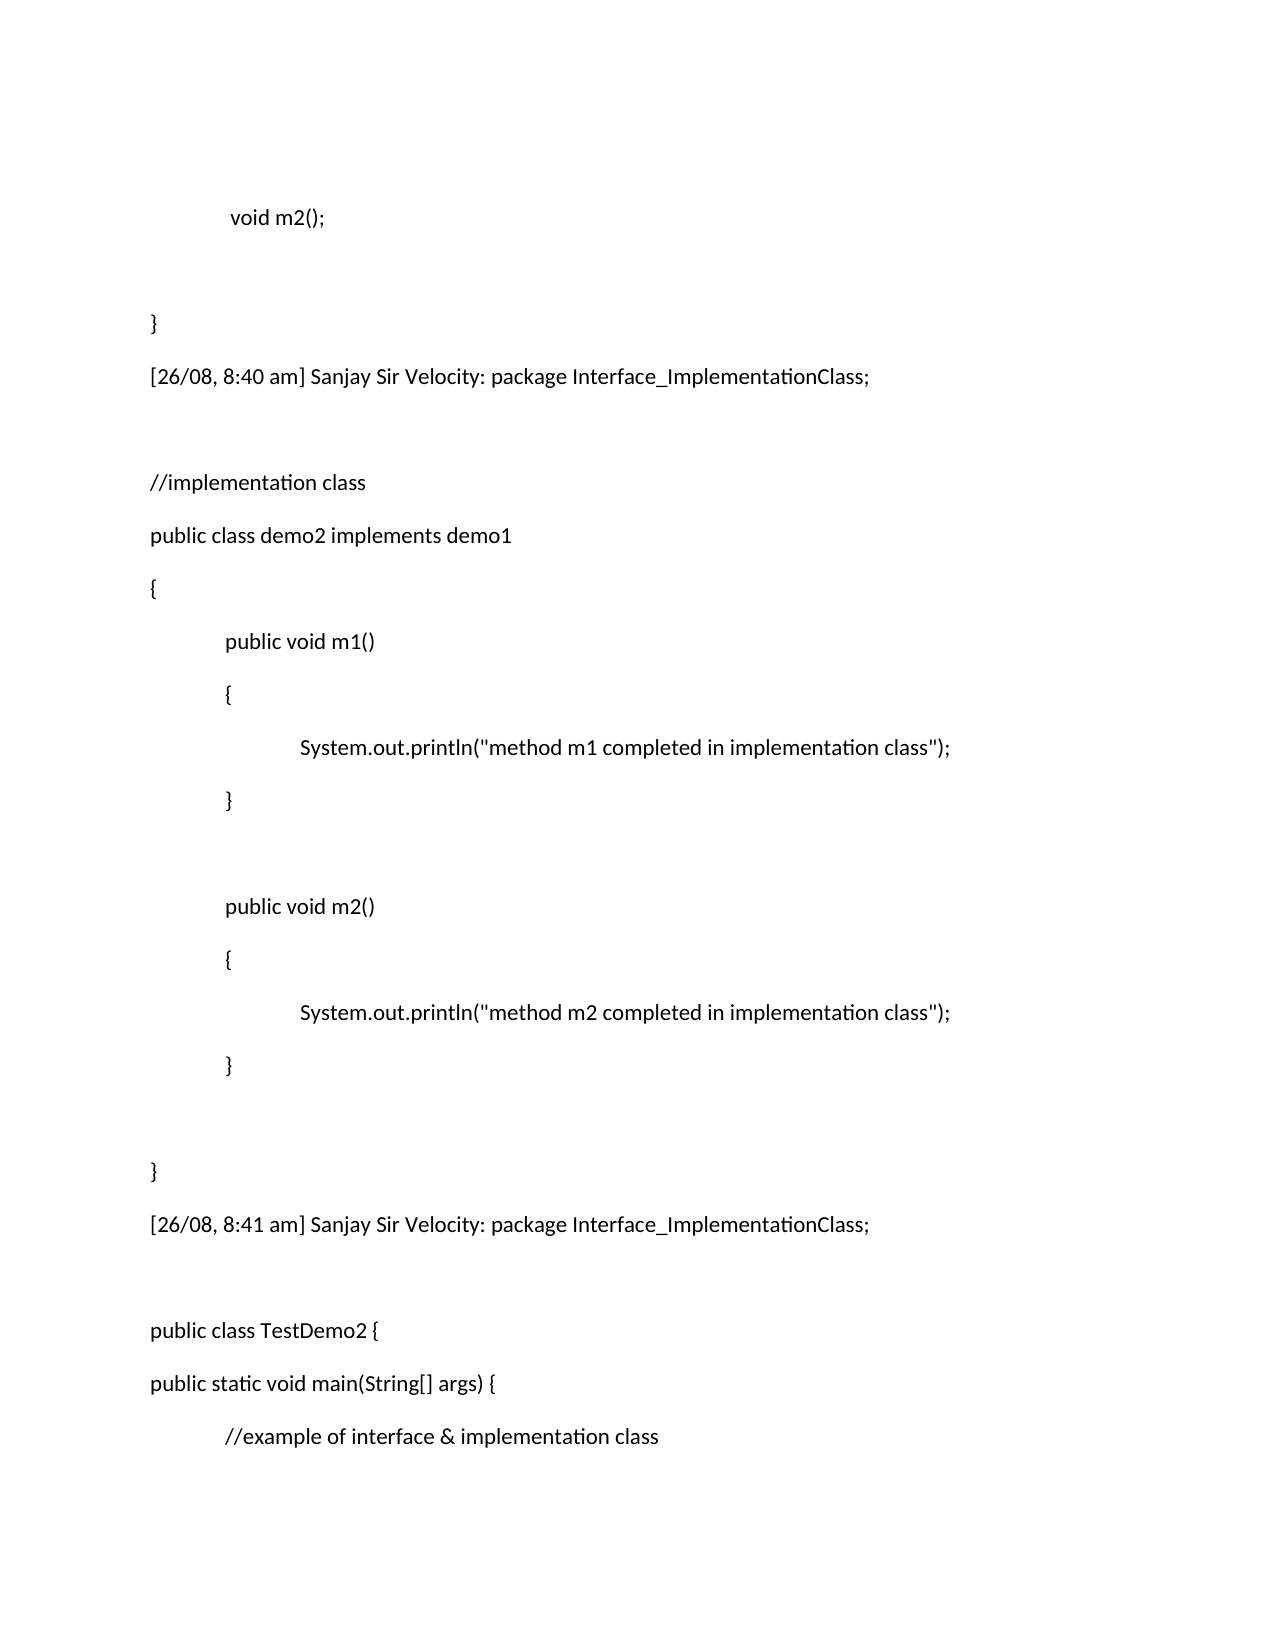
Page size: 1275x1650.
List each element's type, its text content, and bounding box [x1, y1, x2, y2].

text } [150, 309, 1125, 337]
text public static void main(String[] args) { [150, 1369, 1125, 1397]
text { [150, 574, 1125, 602]
text public class demo2 implements demo1 [150, 521, 1125, 549]
text System.out.println("method m1 completed in implementation class"); [150, 733, 1125, 761]
text public void m2() [150, 892, 1125, 920]
text System.out.println("method m2 completed in implementation class"); [150, 998, 1125, 1026]
text } [150, 1157, 1125, 1185]
text public class TestDemo2 { [150, 1316, 1125, 1344]
text //example of interface & implementation class [150, 1422, 1125, 1451]
text { [150, 945, 1125, 973]
text [26/08, 8:40 am] Sanjay Sir Velocity: package Interface_ImplementationClass; [150, 362, 1125, 390]
text } [150, 1051, 1125, 1079]
text //implementation class [150, 468, 1125, 496]
text } [150, 786, 1125, 814]
text { [150, 680, 1125, 708]
text [26/08, 8:41 am] Sanjay Sir Velocity: package Interface_ImplementationClass; [150, 1210, 1125, 1238]
text void m2(); [150, 203, 1125, 231]
text public void m1() [150, 627, 1125, 655]
